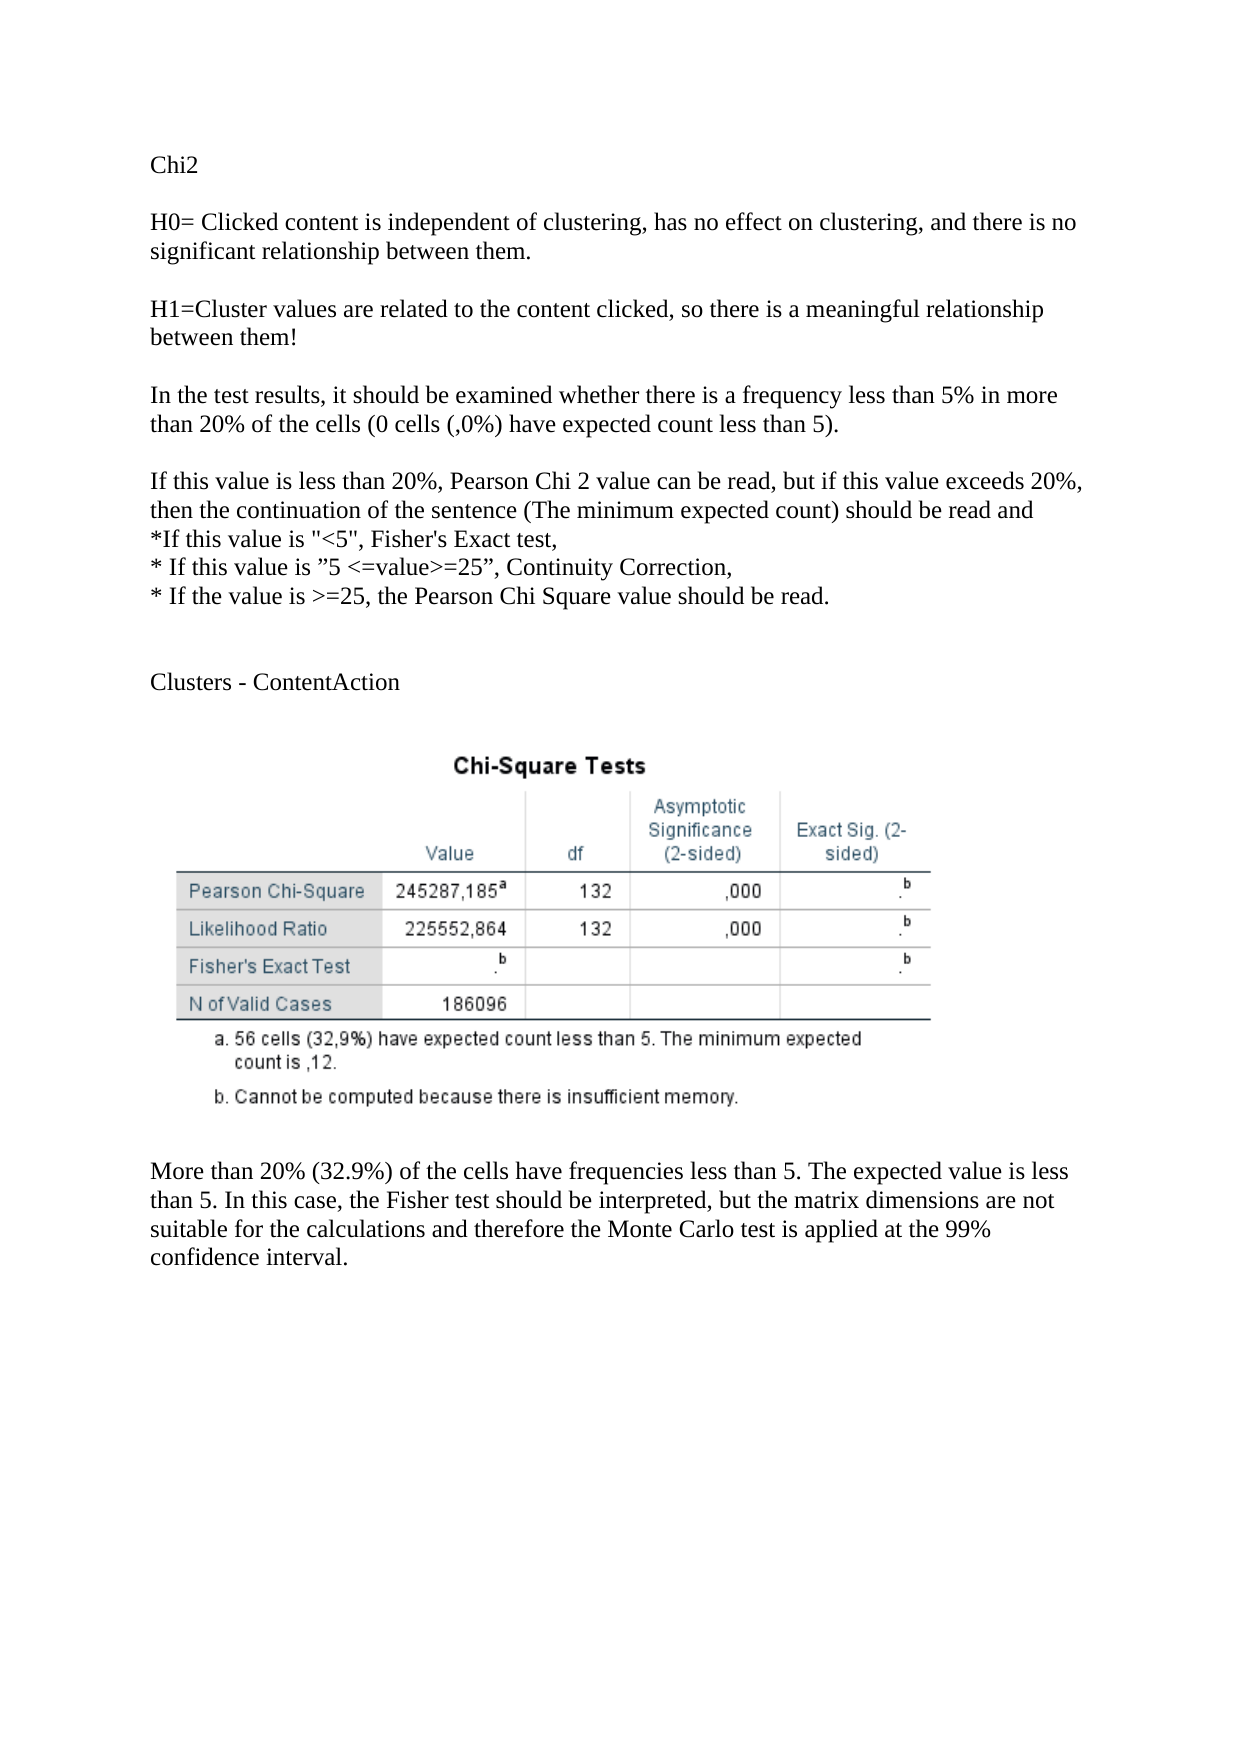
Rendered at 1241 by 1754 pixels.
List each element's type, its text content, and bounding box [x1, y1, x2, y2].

text * If this value is ”5 <=value>=25”, Continuity Correction, [150, 552, 1090, 581]
text H0= Clicked content is independent of clustering, has no effect on clustering, and there is no significant relationship between them. [150, 207, 1090, 265]
picture [150, 725, 992, 1157]
text More than 20% (32.9%) of the cells have frequencies less than 5. The expected value is less than 5. In this case, the Fisher test should be interpreted, but the matrix dimensions are not suitable for the calculations and therefore the Monte Carlo test is applied at the 99% confidence interval. [150, 1156, 1090, 1271]
text Chi2 [150, 150, 1090, 179]
text H1=Cluster values are related to the content clicked, so there is a meaningful relationship between them! [150, 294, 1090, 351]
text *If this value is "<5", Fisher's Exact test, [150, 524, 1090, 552]
text In the test results, it should be examined whether there is a frequency less than 5% in more than 20% of the cells (0 cells (,0%) have expected count less than 5). [150, 380, 1090, 437]
text If this value is less than 20%, Pearson Chi 2 value can be read, but if this value exceeds 20%, then the continuation of the sentence (The minimum expected count) should be read and [150, 466, 1090, 524]
text * If the value is >=25, the Pearson Chi Square value should be read. [150, 581, 1090, 610]
text Clusters - ContentAction [150, 667, 1090, 696]
